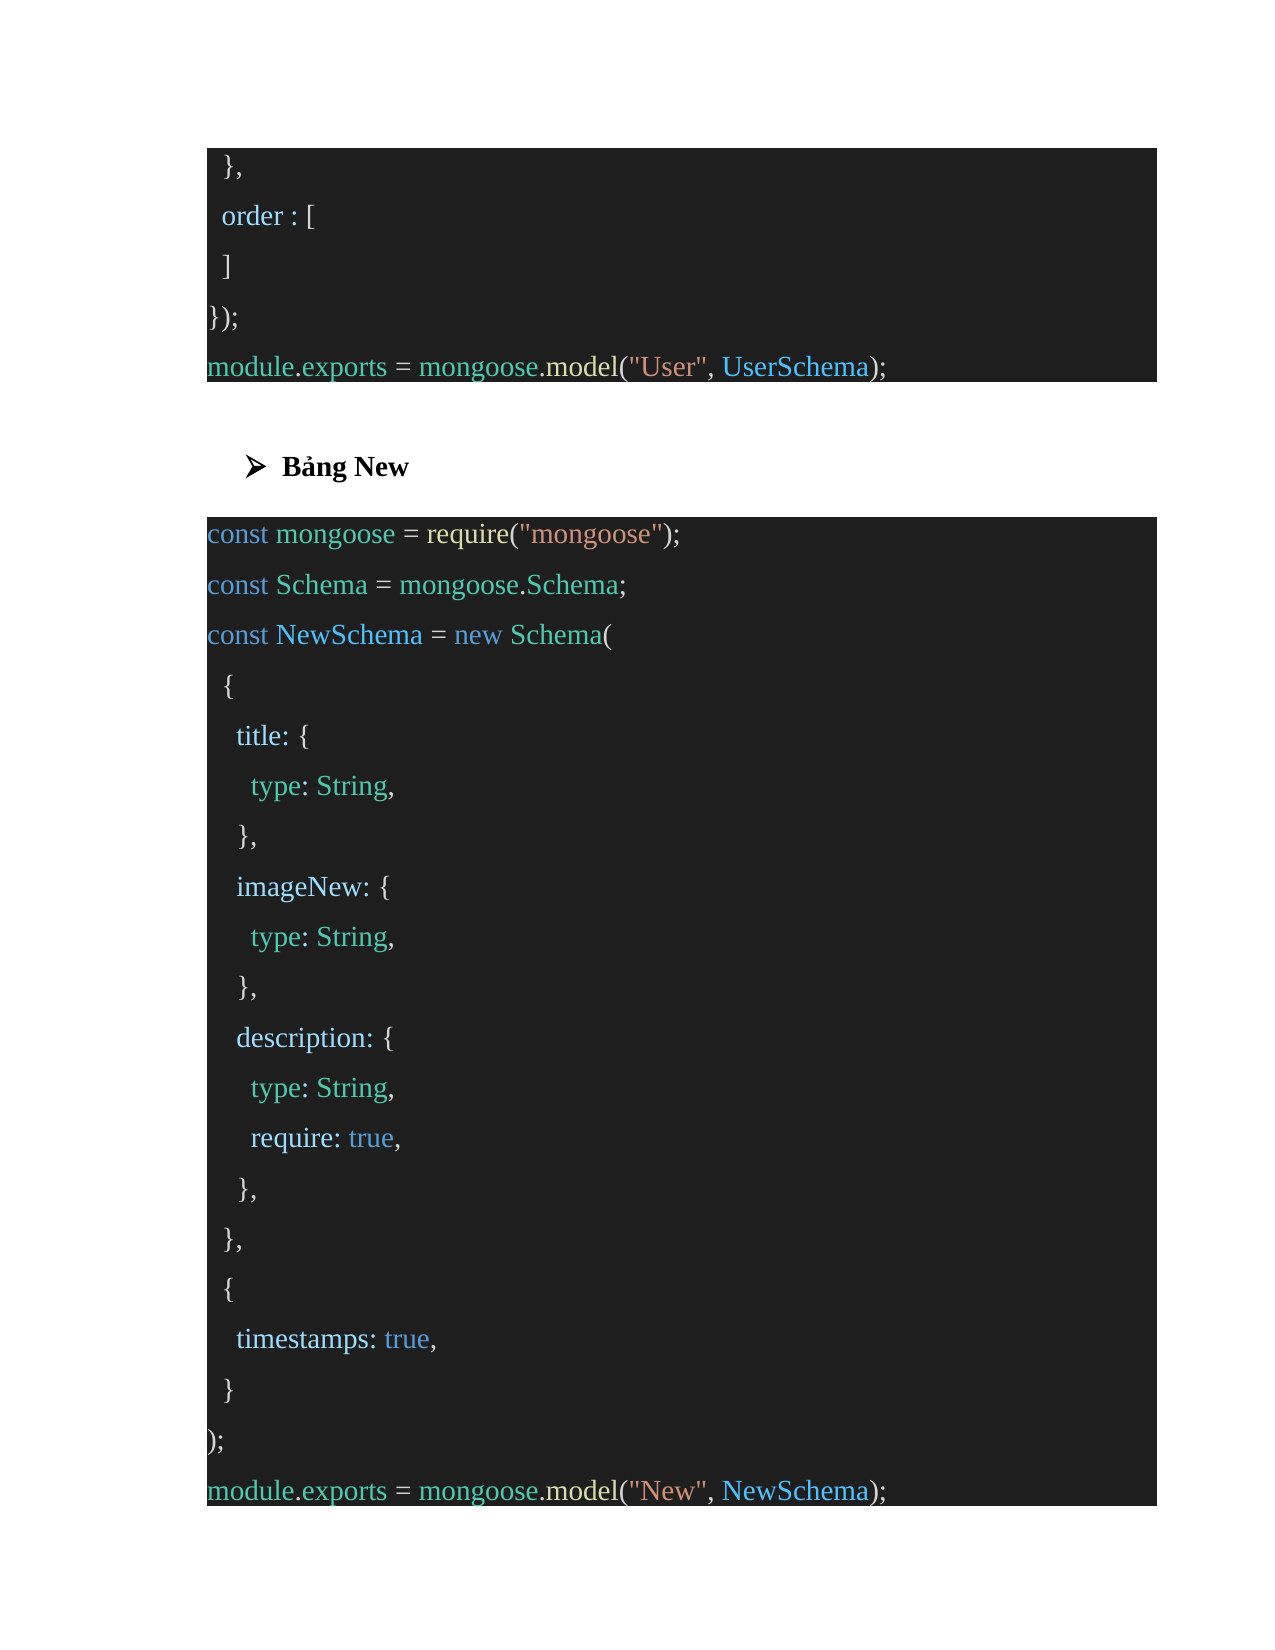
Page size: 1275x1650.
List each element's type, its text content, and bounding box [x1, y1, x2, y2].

text module.exports = mongoose.model("New", NewSchema); [207, 1473, 1157, 1506]
text timestamps: true, [207, 1322, 1157, 1355]
text description: { [207, 1020, 1157, 1053]
text }, [207, 1221, 1157, 1254]
text }); [207, 299, 1157, 332]
text imageNew: { [207, 869, 1157, 902]
text { [207, 668, 1157, 701]
text { [207, 1271, 1157, 1305]
text const Schema = mongoose.Schema; [207, 567, 1157, 601]
text type: String, [207, 919, 1157, 953]
text require: true, [207, 1120, 1157, 1154]
list Bảng New [244, 449, 1157, 483]
text type: String, [207, 768, 1157, 802]
text module.exports = mongoose.model("User", UserSchema); [207, 349, 1157, 382]
text order : [ [207, 198, 1157, 232]
text ); [207, 1422, 1157, 1456]
text }, [207, 148, 1157, 181]
text } [207, 1372, 1157, 1406]
text type: String, [207, 1070, 1157, 1104]
text title: { [207, 718, 1157, 751]
text }, [207, 1171, 1157, 1204]
text }, [207, 818, 1157, 852]
text const NewSchema = new Schema( [207, 617, 1157, 651]
text }, [207, 969, 1157, 1003]
text const mongoose = require("mongoose"); [207, 517, 1157, 550]
text ] [207, 248, 1157, 282]
